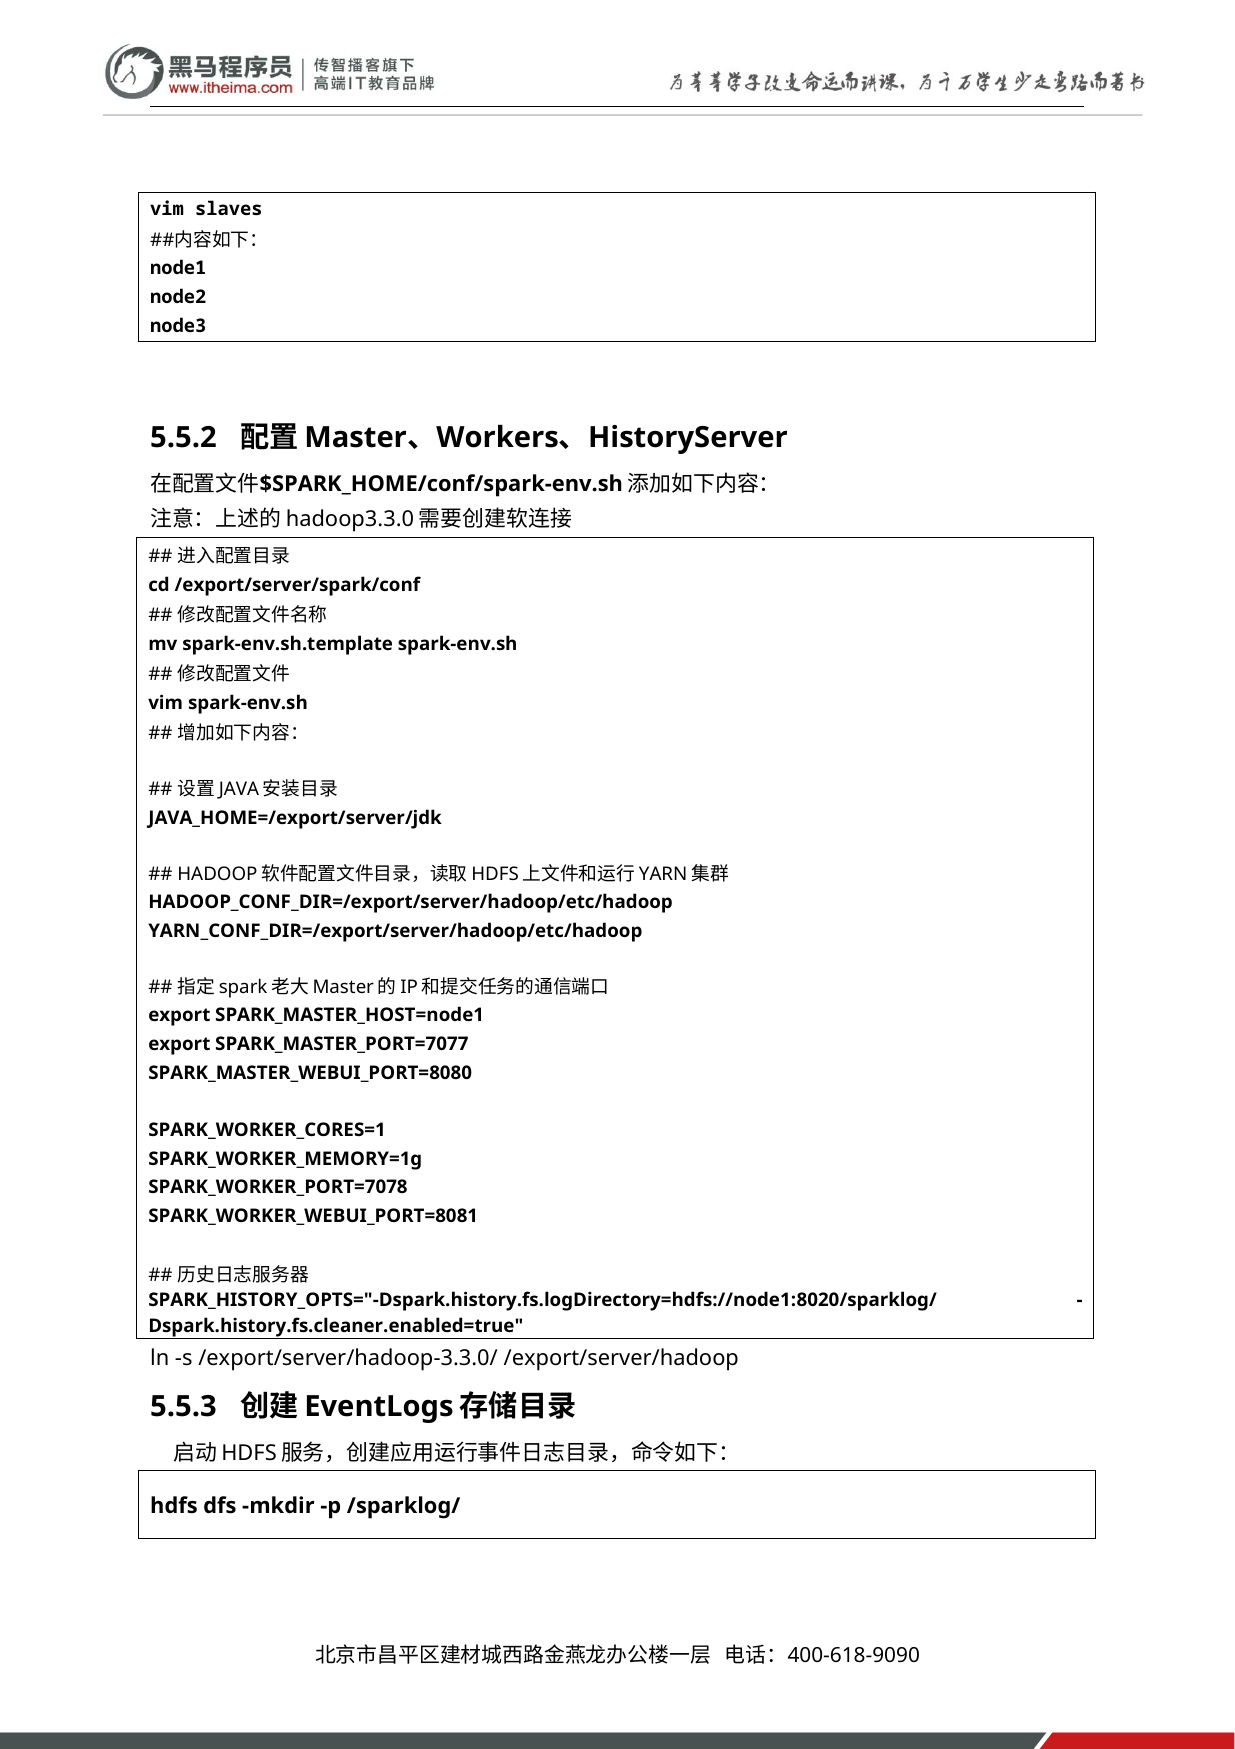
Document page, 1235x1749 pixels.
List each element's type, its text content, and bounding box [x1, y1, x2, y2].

text 在配置文件$SPARK_HOME/conf/spark-env.sh添加如下内容： [150, 466, 1084, 498]
table_header ## 进入配置目录 cd /export/server/spark/conf ## 修改配置文件名称 mv spark-env.sh.template spark-env.sh ## 修改配置文件 vim spark-env.sh ## 增加如下内容： ## 设置JAVA安装目录 JAVA_HOME=/export/server/jdk ## HADOOP软件配置文件目录，读取HDFS上文件和运行YARN集群 HADOOP_CONF_DIR=/export/server/hadoop/etc/hadoop YARN_CONF_DIR=/export/server/hadoop/etc/hadoop ## 指定spark老大Master的IP和提交任务的通信端口 export SPARK_MASTER_HOST=node1 export SPARK_MASTER_PORT=7077 SPARK_MASTER_WEBUI_PORT=8080 SPARK_WORKER_CORES=1 SPARK_WORKER_MEMORY=1g SPARK_WORKER_PORT=7078 SPARK_WORKER_WEBUI_PORT=8081 ## 历史日志服务器 SPARK_HISTORY_OPTS="-Dspark.history.fs.logDirectory=hdfs://node1:8020/sparklog/ -Dspark.history.fs.cleaner.enabled=true" [137, 538, 1093, 1338]
subtitle 配置Master、Workers、HistoryServer [150, 413, 1084, 456]
text ln -s /export/server/hadoop-3.3.0/ /export/server/hadoop [150, 1339, 1084, 1372]
text 启动HDFS服务，创建应用运行事件日志目录，命令如下： [150, 1435, 1084, 1467]
text 注意：上述的hadoop3.3.0需要创建软连接 [150, 501, 1084, 533]
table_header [139, 193, 1095, 341]
table_header hdfs dfs -mkdir -p /sparklog/ [139, 1471, 1095, 1538]
picture [0, 0, 1235, 123]
subtitle 创建EventLogs存储目录 [150, 1382, 1084, 1424]
picture [0, 1673, 1235, 1749]
